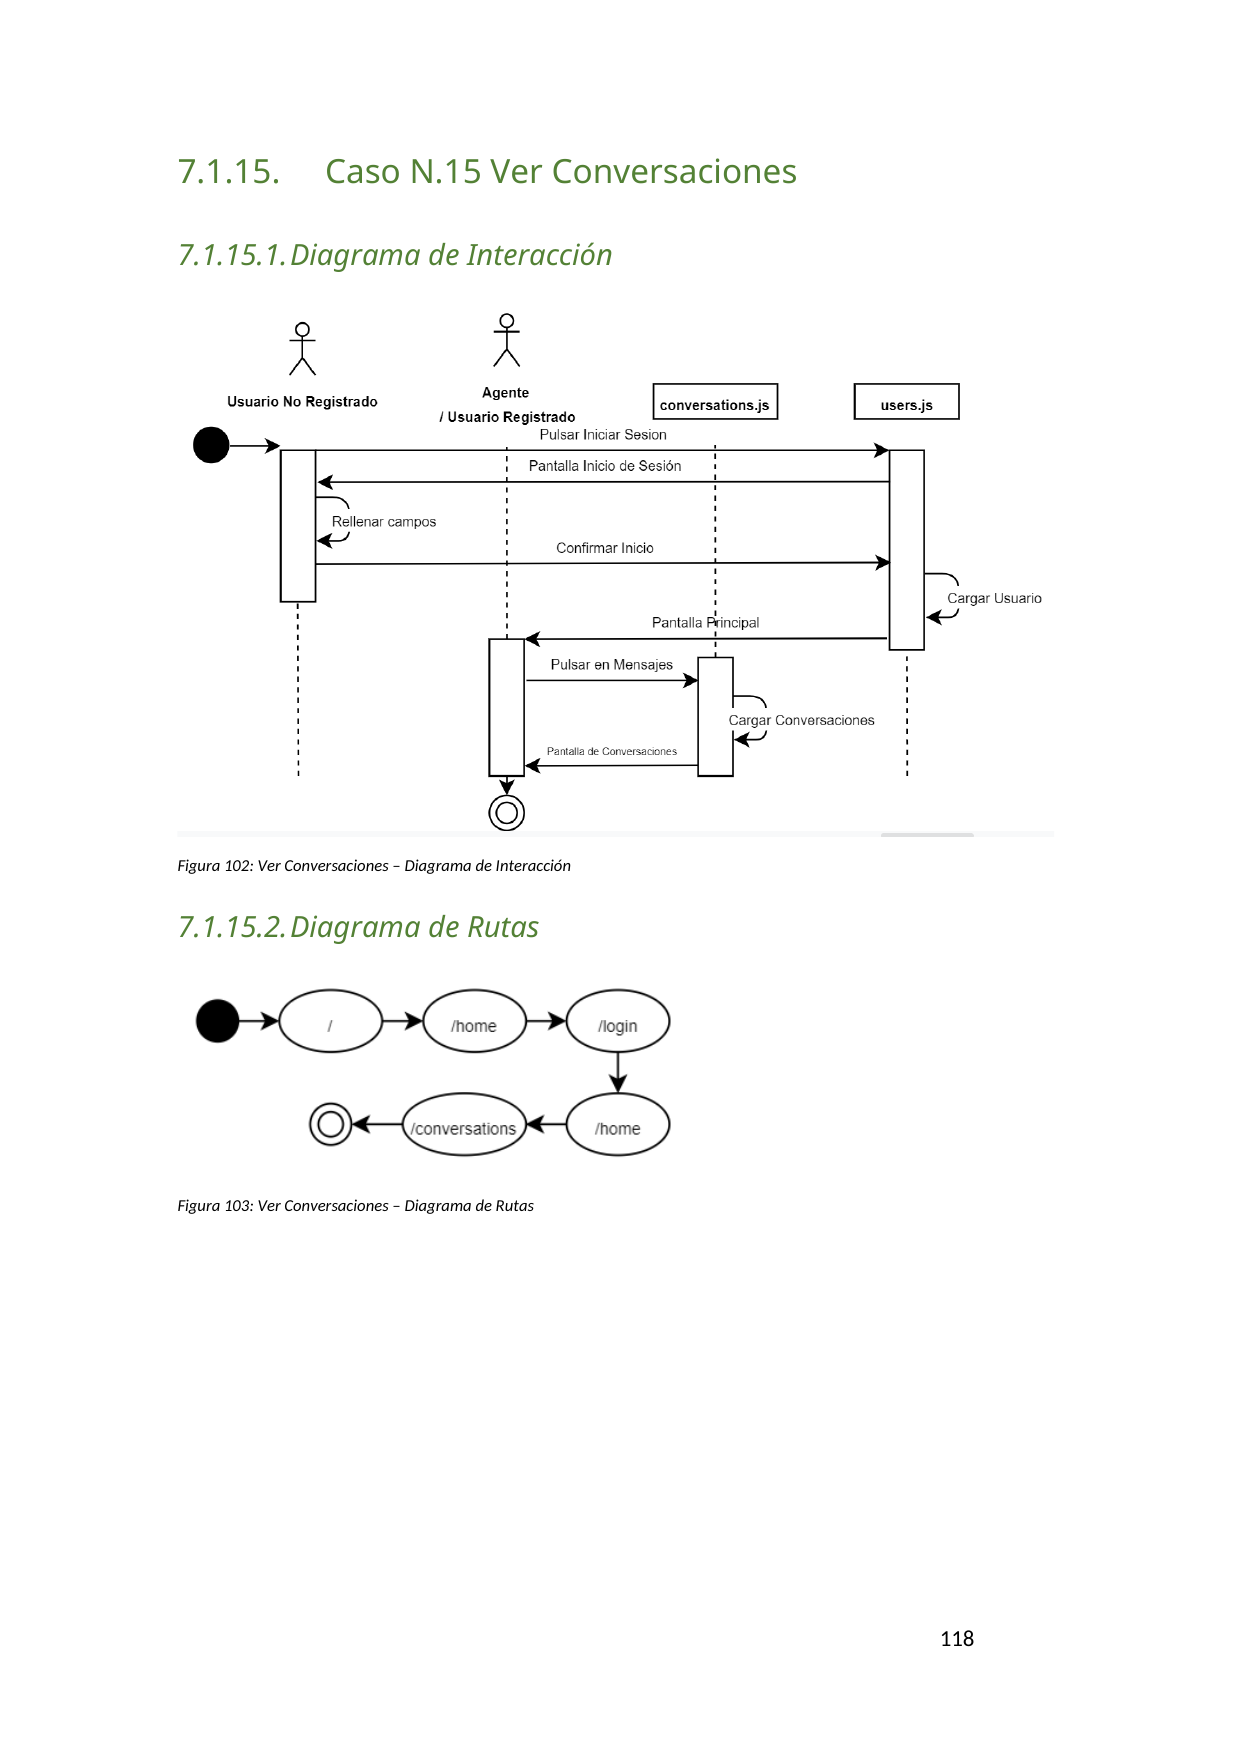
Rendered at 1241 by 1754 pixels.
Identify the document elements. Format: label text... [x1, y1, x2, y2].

text Figura 102: Ver Conversaciones – Diagrama de Interacción [177, 855, 974, 876]
subtitle Diagrama de Rutas [177, 906, 974, 946]
text Figura 103: Ver Conversaciones – Diagrama de Rutas [177, 1195, 974, 1215]
subtitle Diagrama de Interacción [177, 234, 974, 274]
picture [177, 302, 1055, 837]
subtitle Caso N.15 Ver Conversaciones [177, 148, 974, 193]
picture [177, 974, 687, 1176]
